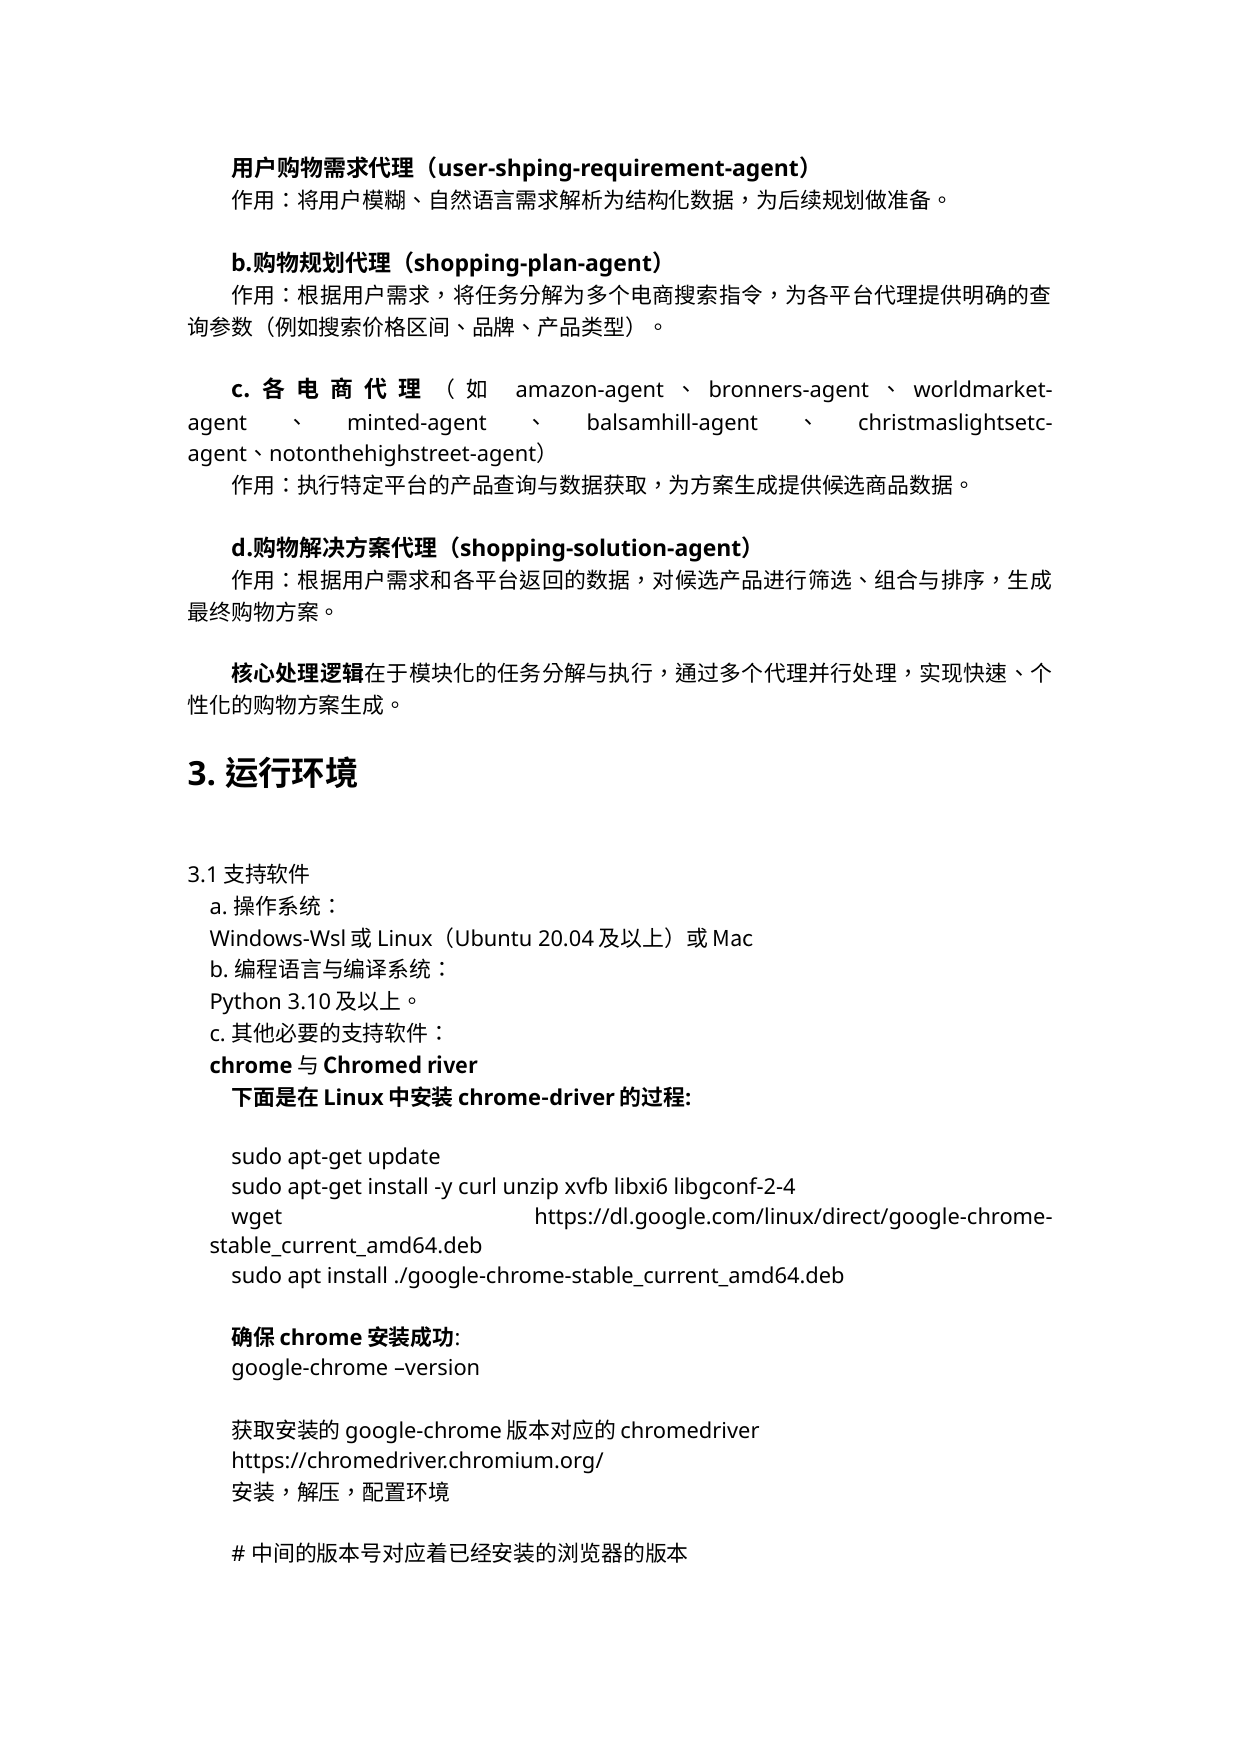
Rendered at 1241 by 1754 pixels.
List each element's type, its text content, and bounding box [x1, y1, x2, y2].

text 作用：根据用户需求和各平台返回的数据，对候选产品进行筛选、组合与排序，生成最终购物方案。 [187, 563, 1053, 626]
text sudo apt-get install -y curl unzip xvfb libxi6 libgconf-2-4 [209, 1171, 1053, 1201]
text b. 编程语言与编译系统： [209, 952, 1053, 984]
text # 中间的版本号对应着已经安装的浏览器的版本 [187, 1536, 1053, 1568]
text wget https://dl.google.com/linux/direct/google-chrome-stable_current_amd64.deb [209, 1201, 1053, 1260]
text 确保chrome安装成功: [209, 1320, 1053, 1352]
text 作用：执行特定平台的产品查询与数据获取，为方案生成提供候选商品数据。 [187, 468, 1053, 500]
text Python 3.10及以上。 [209, 984, 1053, 1016]
text 核心处理逻辑在于模块化的任务分解与执行，通过多个代理并行处理，实现快速、个性化的购物方案生成。 [187, 656, 1053, 719]
text 下面是在Linux中安装chrome-driver的过程: [209, 1079, 1053, 1111]
text c. 其他必要的支持软件： [209, 1016, 1053, 1048]
text google-chrome –version [209, 1352, 1053, 1381]
text c.各电商代理（如 amazon-agent、bronners-agent、worldmarket-agent、minted-agent、balsamhill-agent、christmaslightsetc-agent、notonthehighstreet-agent） [187, 371, 1053, 468]
text Windows-Wsl或Linux（Ubuntu 20.04及以上）或 Mac [209, 921, 1053, 952]
subtitle 3. 运行环境 [187, 746, 1053, 795]
text https://chromedriver.chromium.org/ [187, 1445, 1053, 1475]
text chrome与Chromed river [209, 1048, 1053, 1079]
text 作用：将用户模糊、自然语言需求解析为结构化数据，为后续规划做准备。 [187, 183, 1053, 215]
text sudo apt-get update [209, 1141, 1053, 1171]
text sudo apt install ./google-chrome-stable_current_amd64.deb [209, 1260, 1053, 1290]
text 用户购物需求代理（user-shping-requirement-agent） [187, 150, 1053, 183]
text 安装，解压，配置环境 [187, 1475, 1053, 1506]
text 获取安装的google-chrome版本对应的chromedriver [187, 1413, 1053, 1445]
text 3.1支持软件 [187, 857, 1053, 889]
text a. 操作系统： [209, 889, 1053, 921]
text b.购物规划代理（shopping-plan-agent） [187, 245, 1053, 278]
text d.购物解决方案代理（shopping-solution-agent） [187, 529, 1053, 563]
text 作用：根据用户需求，将任务分解为多个电商搜索指令，为各平台代理提供明确的查询参数（例如搜索价格区间、品牌、产品类型）。 [187, 278, 1053, 341]
